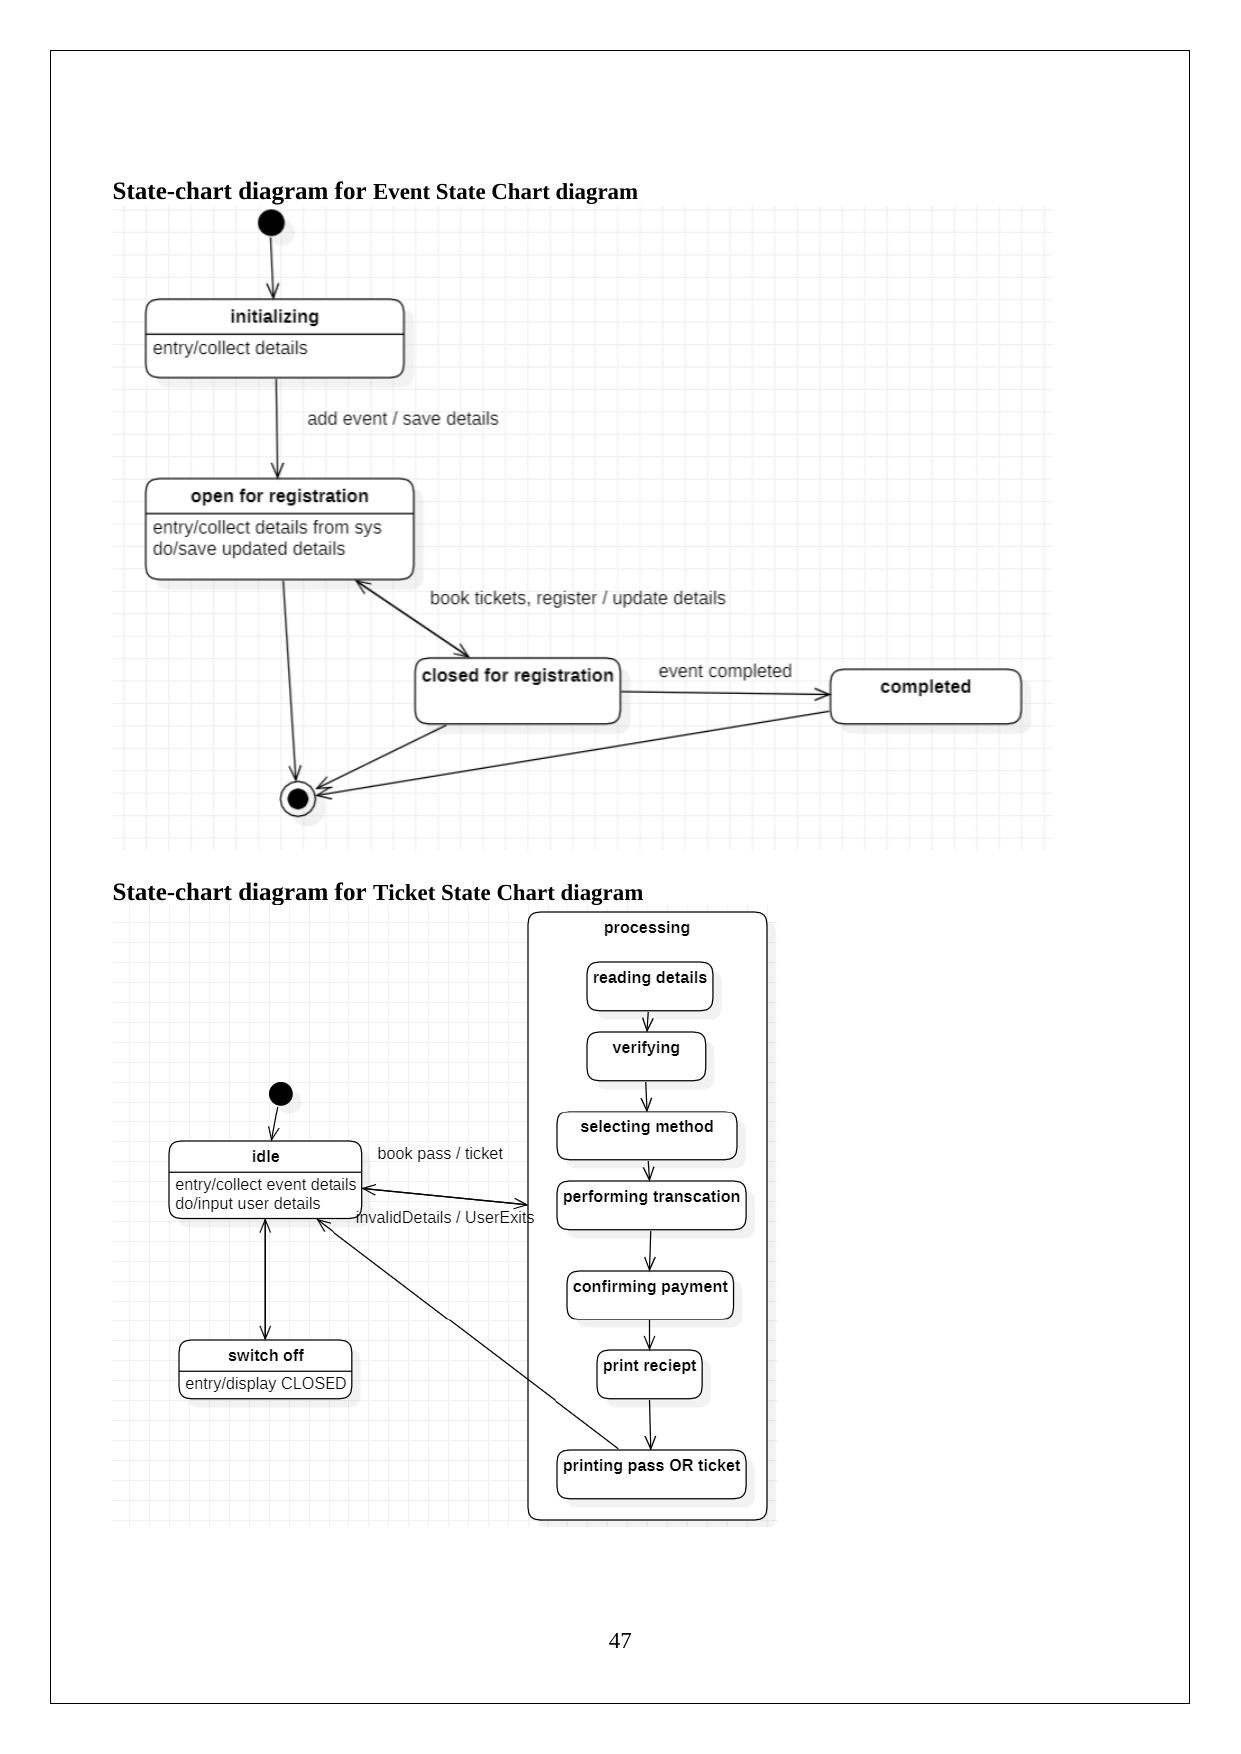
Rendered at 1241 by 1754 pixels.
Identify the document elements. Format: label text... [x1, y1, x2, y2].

text State-chart diagram for Ticket State Chart diagram [112, 877, 1128, 906]
picture [112, 205, 1053, 851]
picture [112, 905, 778, 1527]
text State-chart diagram for Event State Chart diagram [112, 176, 1128, 205]
